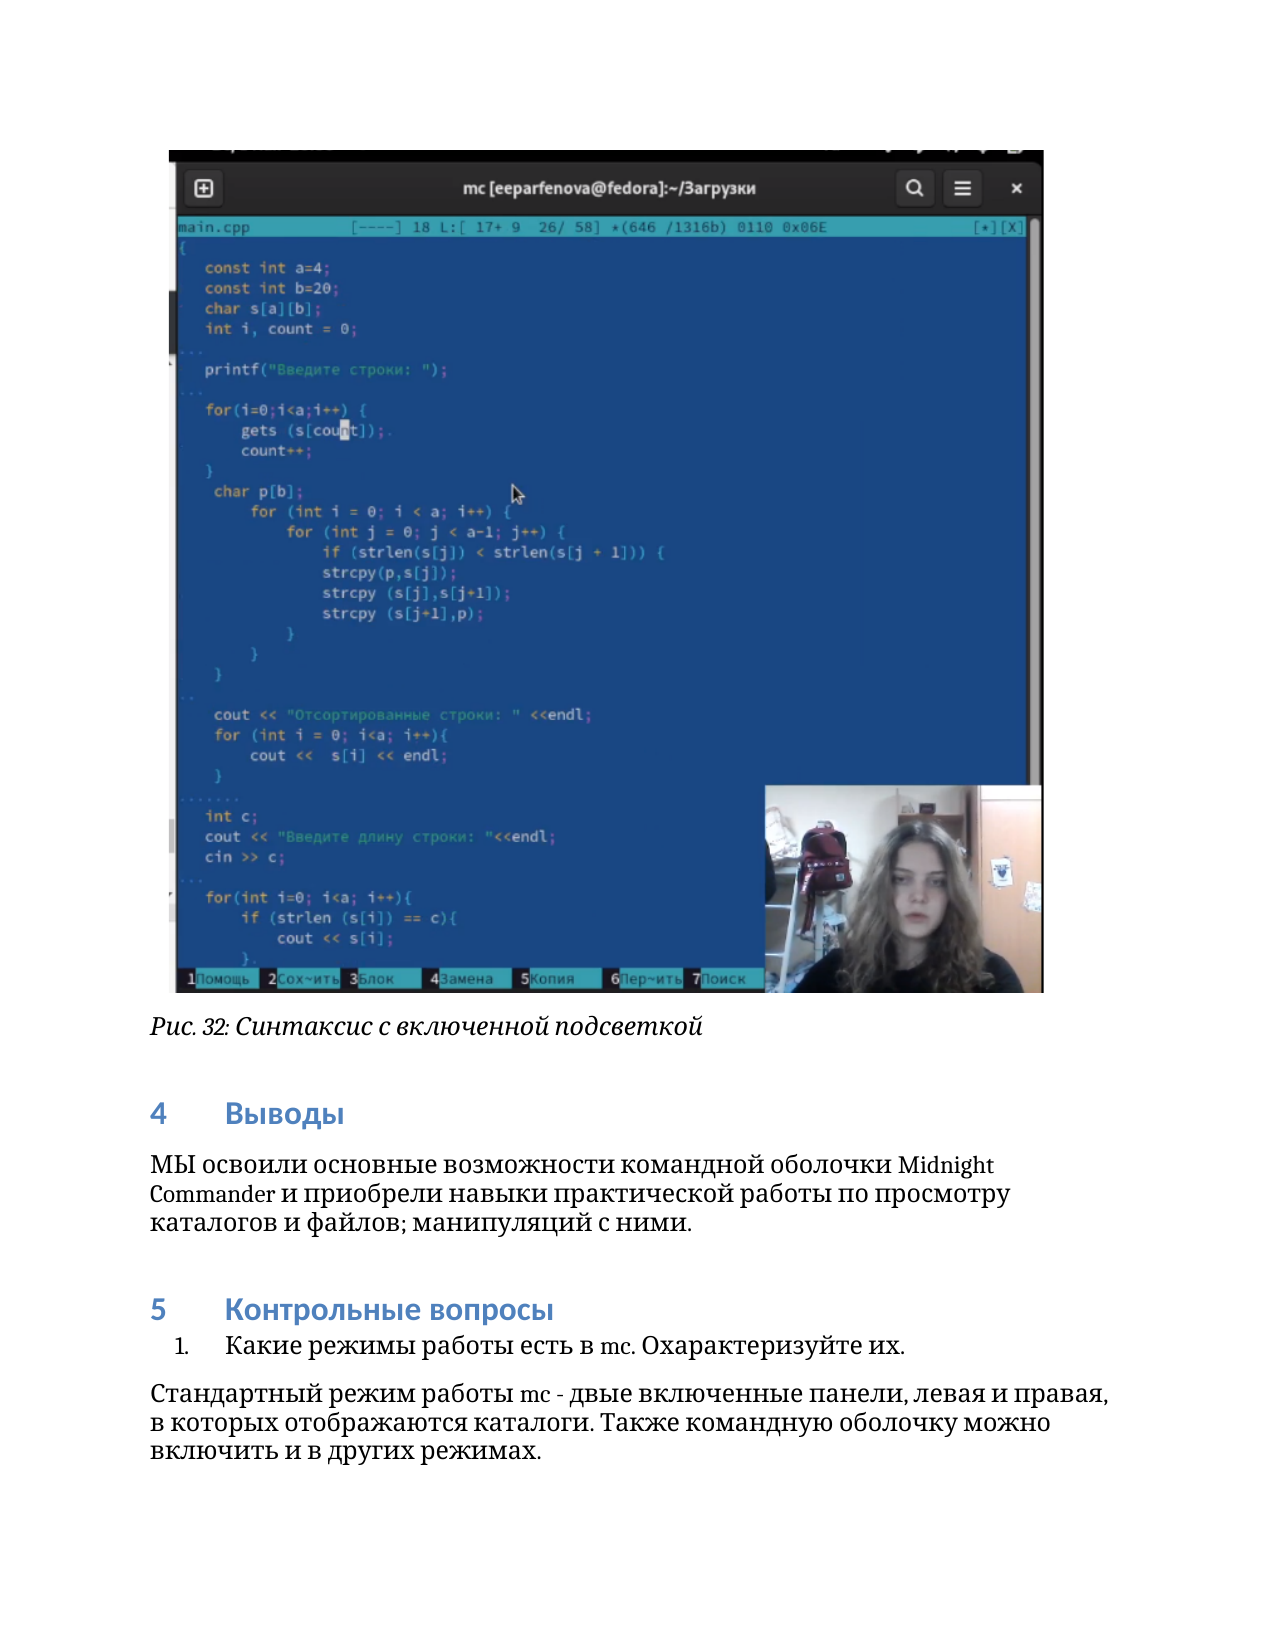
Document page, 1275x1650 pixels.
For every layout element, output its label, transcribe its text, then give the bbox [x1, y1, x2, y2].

subtitle 4 Выводы [150, 1092, 1125, 1133]
text Рис. 32: Синтаксис с включенной подсветкой [150, 1013, 1125, 1042]
text Стандартный режим работы mc - двые включенные панели, левая и правая, в которых отображаются каталоги. Также командную оболочку можно включить и в других режимах. [150, 1380, 1125, 1466]
subtitle 5 Контрольные вопросы [150, 1288, 1125, 1328]
picture [168, 150, 1044, 993]
list Какие режимы работы есть в mc. Охарактеризуйте их. [175, 1332, 1125, 1361]
text МЫ освоили основные возможности командной оболочки Midnight Commander и приобрели навыки практической работы по просмотру каталогов и файлов; манипуляций с ними. [150, 1151, 1125, 1238]
